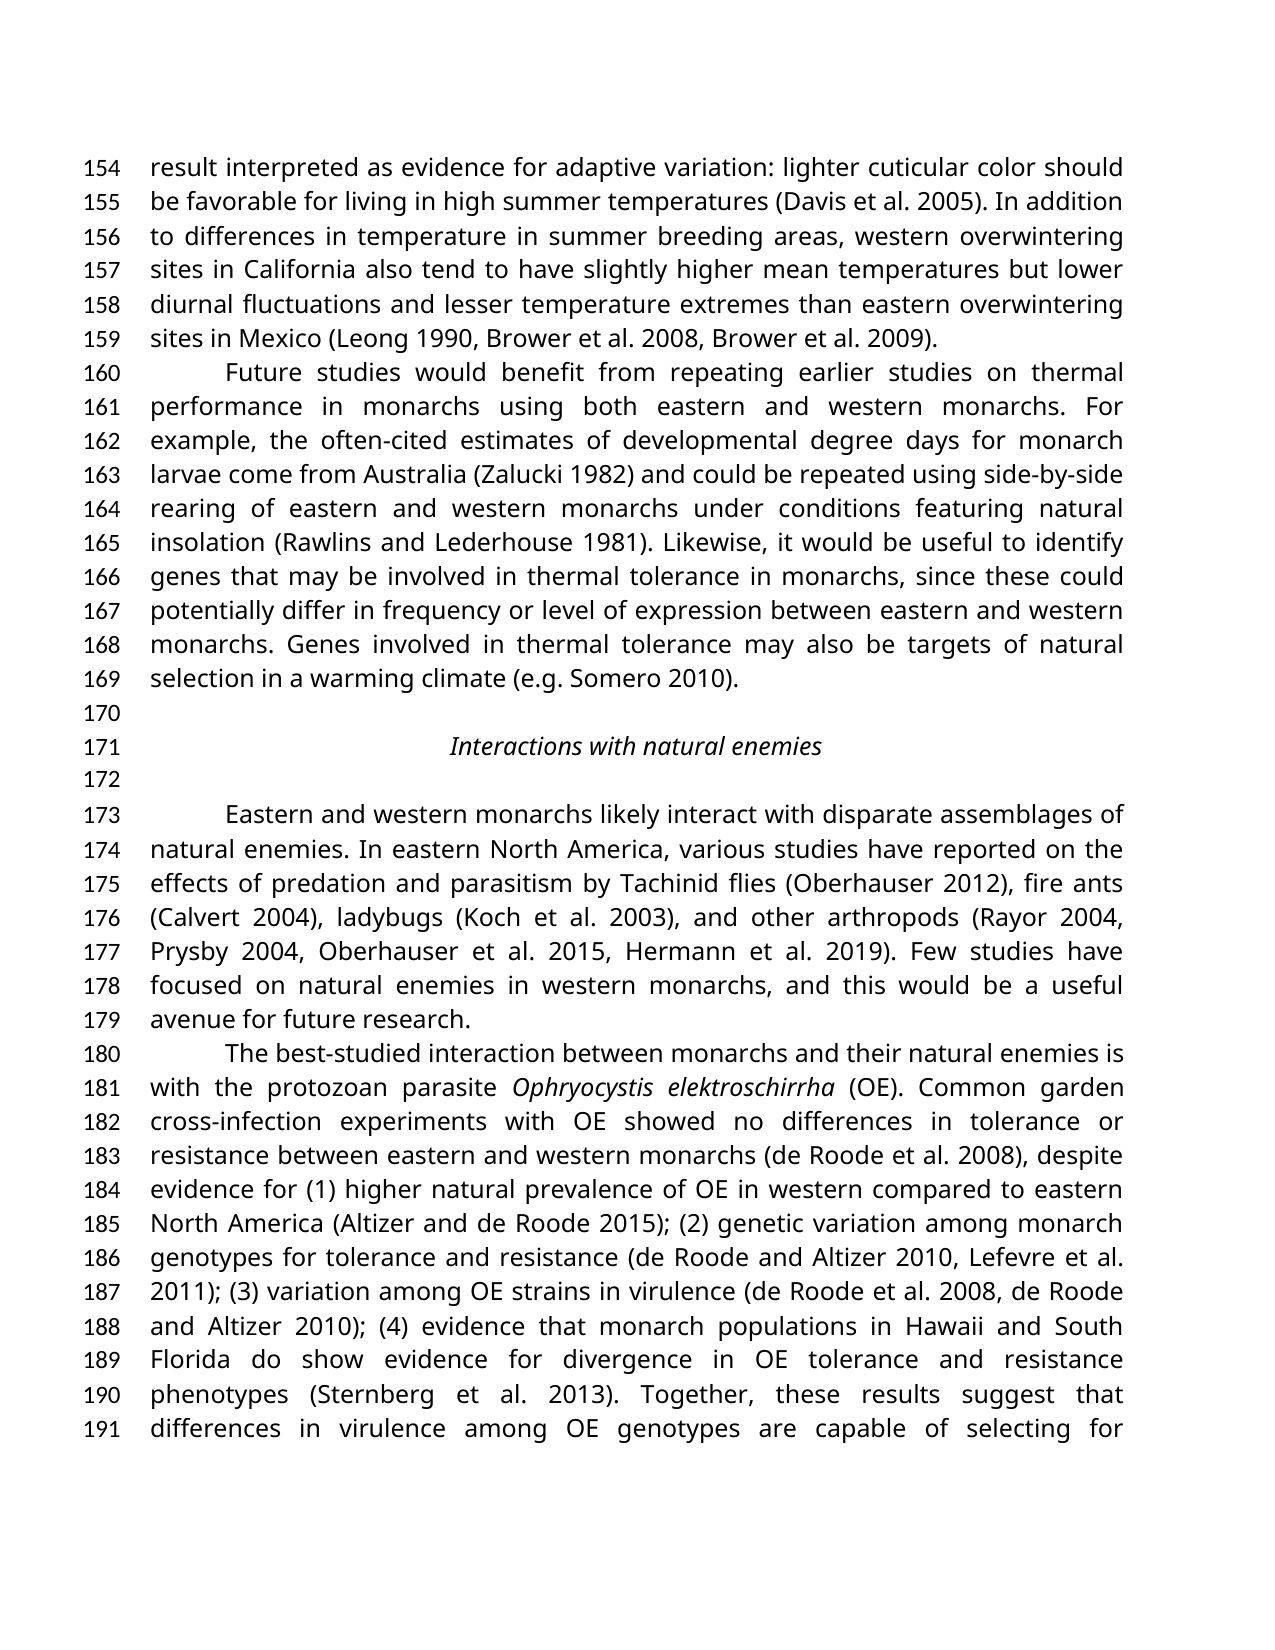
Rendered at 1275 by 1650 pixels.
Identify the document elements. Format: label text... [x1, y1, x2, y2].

text Eastern and western monarchs likely interact with disparate assemblages of natural enemies. In eastern North America, various studies have reported on the effects of predation and parasitism by Tachinid flies (Oberhauser 2012), fire ants (Calvert 2004), ladybugs (Koch et al. 2003), and other arthropods (Rayor 2004, Prysby 2004, Oberhauser et al. 2015, Hermann et al. 2019). Few studies have focused on natural enemies in western monarchs, and this would be a useful avenue for future research. [150, 797, 1125, 1036]
text Interactions with natural enemies [150, 729, 1125, 763]
text Future studies would benefit from repeating earlier studies on thermal performance in monarchs using both eastern and western monarchs. For example, the often-cited estimates of developmental degree days for monarch larvae come from Australia (Zalucki 1982) and could be repeated using side-by-side rearing of eastern and western monarchs under conditions featuring natural insolation (Rawlins and Lederhouse 1981). Likewise, it would be useful to identify genes that may be involved in thermal tolerance in monarchs, since these could potentially differ in frequency or level of expression between eastern and western monarchs. Genes involved in thermal tolerance may also be targets of natural selection in a warming climate (e.g. Somero 2010). [150, 354, 1125, 695]
text Eastern and western monarchs occupy generally distinct thermal regimes. Summer-breeding monarchs in western North America are typically found in areas with a broader range of daytime high temperatures, despite having a more compact geographic range (Fig. 2a; see Appendix 1). Western monarchs also occur in areas with limited summer precipitation (Fig. 2b), which may determine milkweed availability and explain why western monarch occurrence records are biased towards areas with surface water (Dingle et al. 2005) and particular land cover patterns (Dilts et al. 2019). Only one study to date has directly compared eastern and western monarchs with respect to rearing temperature (Davis et al. 2005). This study compared eastern and western monarchs under a range of temperature treatments and found that western monarch larvae were lighter in coloration than eastern larvae regardless of temperature treatment, with this result interpreted as evidence for adaptive variation: lighter cuticular color should be favorable for living in high summer temperatures (Davis et al. 2005). In addition to differences in temperature in summer breeding areas, western overwintering sites in California also tend to have slightly higher mean temperatures but lower diurnal fluctuations and lesser temperature extremes than eastern overwintering sites in Mexico (Leong 1990, Brower et al. 2008, Brower et al. 2009). [150, 150, 1125, 354]
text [150, 1036, 1125, 1444]
